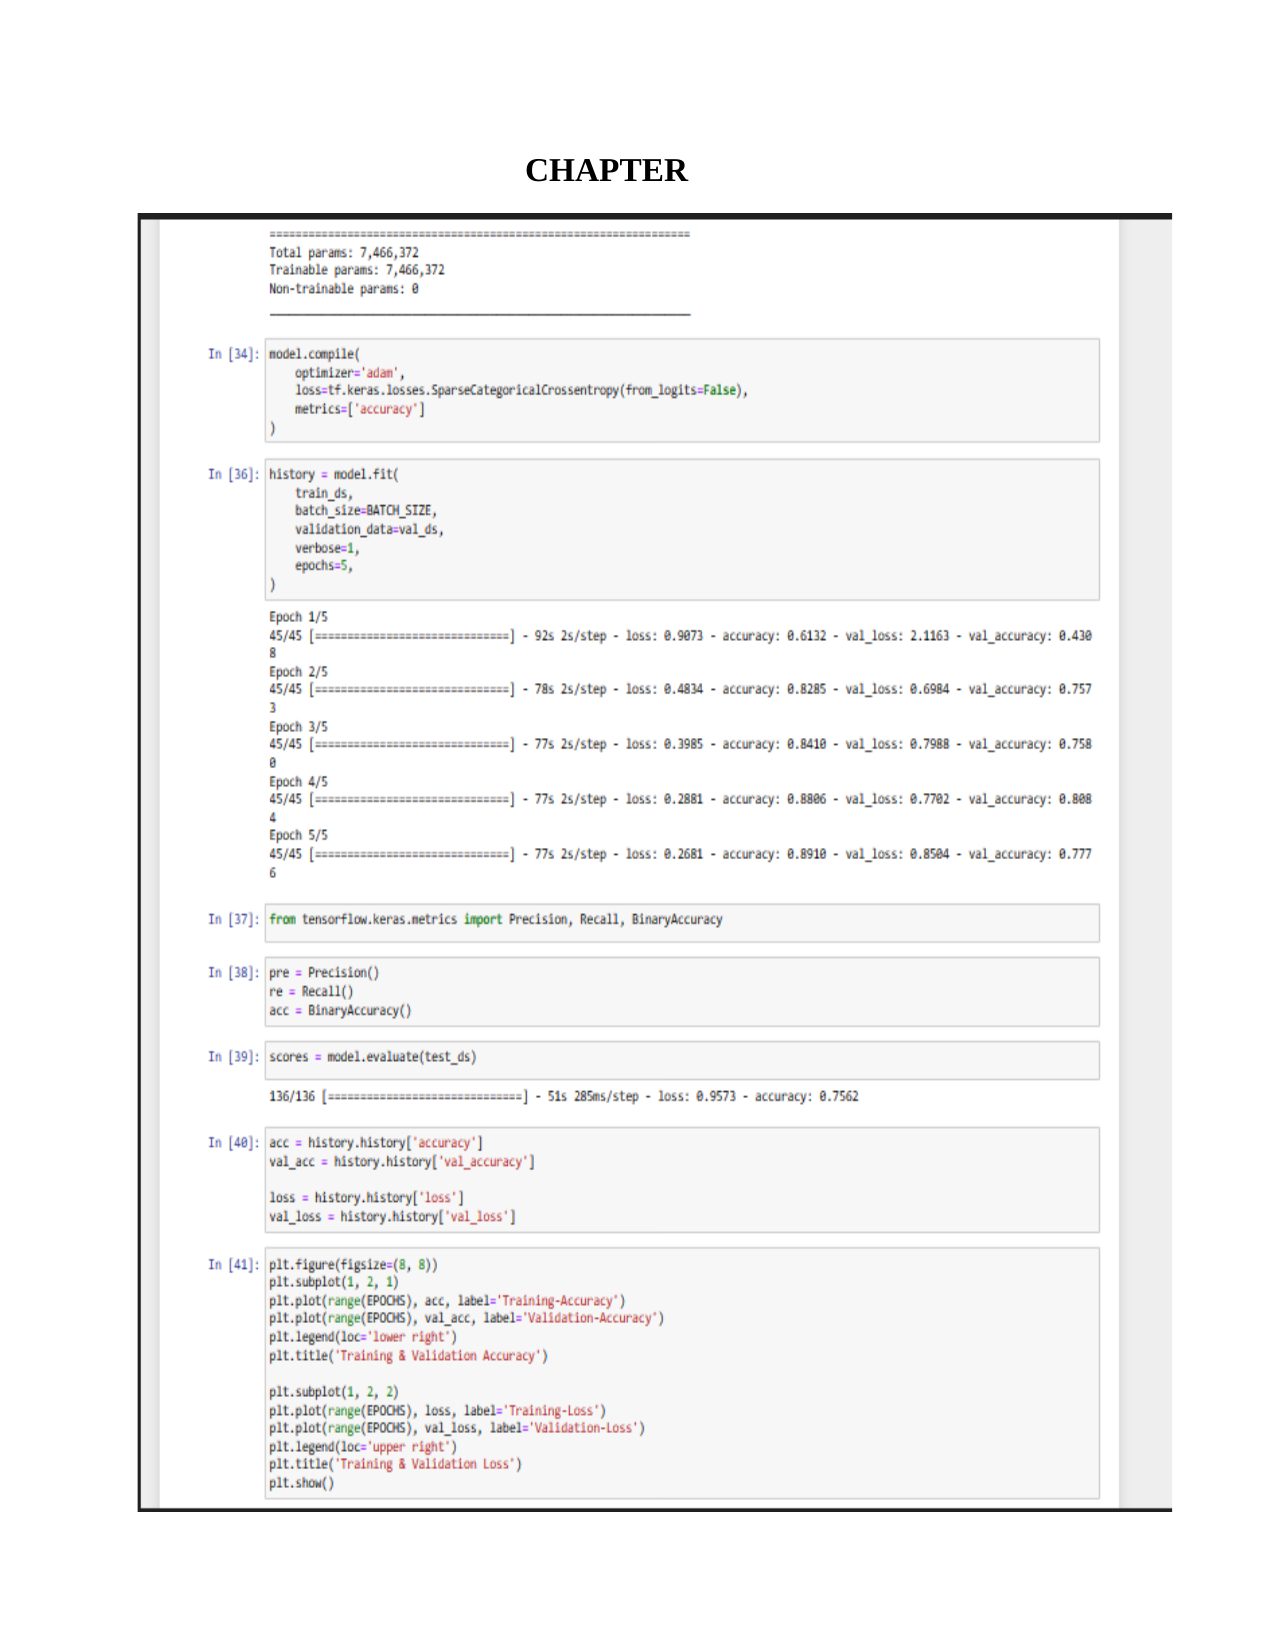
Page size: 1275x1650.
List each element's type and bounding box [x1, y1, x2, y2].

picture [137, 213, 1173, 1512]
